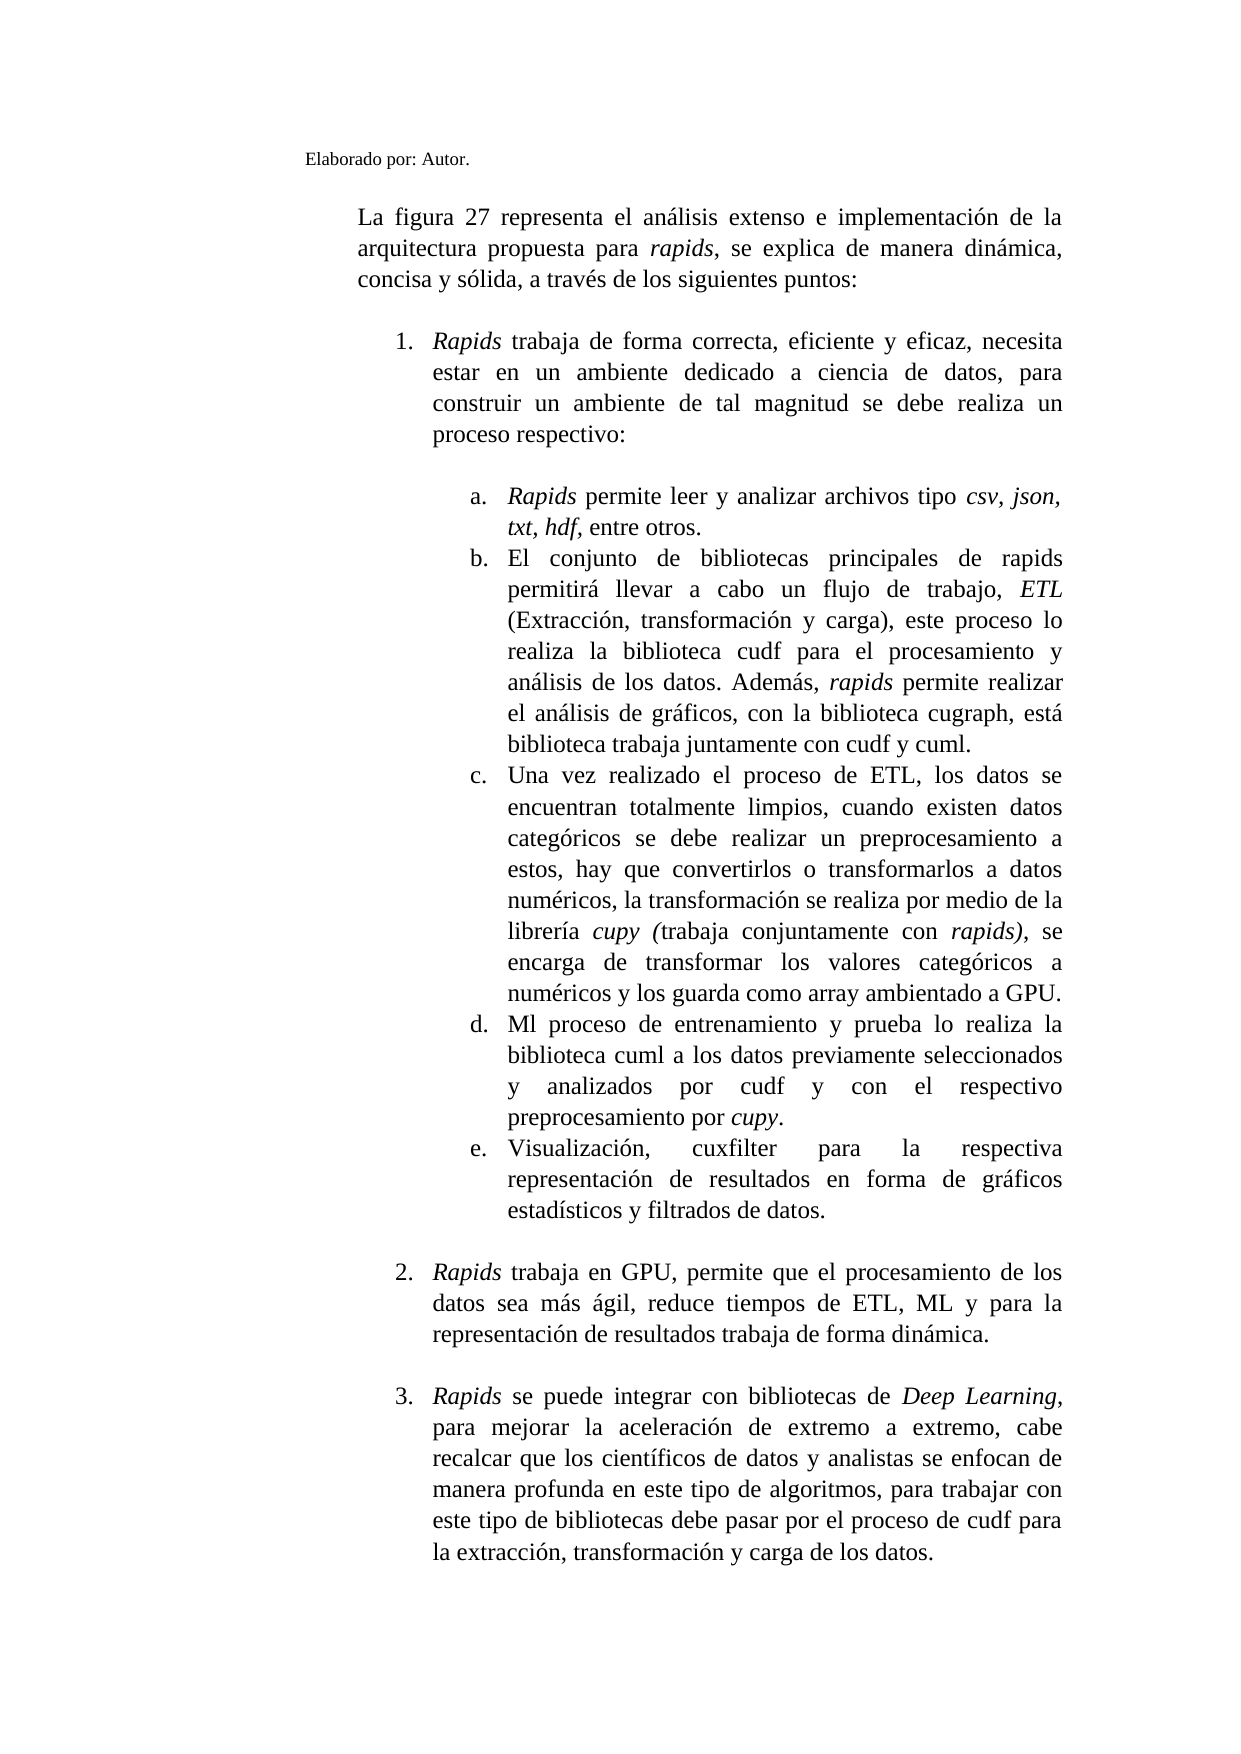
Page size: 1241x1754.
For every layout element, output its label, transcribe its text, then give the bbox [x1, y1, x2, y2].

list Una vez realizado el proceso de ETL, los datos se encuentran totalmente limpios, cuando existen datos categóricos se debe realizar un preprocesamiento a estos, hay que convertirlos o transformarlos a datos numéricos, la transformación se realiza por medio de la librería cupy (trabaja conjuntamente con rapids), se encarga de transformar los valores categóricos a numéricos y los guarda como array ambientado a GPU. [470, 761, 1063, 1007]
list El conjunto de bibliotecas principales de rapids permitirá llevar a cabo un flujo de trabajo, ETL (Extracción, transformación y carga), este proceso lo realiza la biblioteca cudf para el procesamiento y análisis de los datos. Además, rapids permite realizar el análisis de gráficos, con la biblioteca cugraph, está biblioteca trabaja juntamente con cudf y cuml. [470, 543, 1063, 758]
list Ml proceso de entrenamiento y prueba lo realiza la biblioteca cuml a los datos previamente seleccionados y analizados por cudf y con el respectivo preprocesamiento por cupy. [470, 1009, 1063, 1131]
list Rapids se puede integrar con bibliotecas de Deep Learning, para mejorar la aceleración de extremo a extremo, cabe recalcar que los científicos de datos y analistas se enfocan de manera profunda en este tipo de algoritmos, para trabajar con este tipo de bibliotecas debe pasar por el proceso de cudf para la extracción, transformación y carga de los datos. [395, 1381, 1063, 1565]
list Visualización, cuxfilter para la respectiva representación de resultados en forma de gráficos estadísticos y filtrados de datos. [470, 1133, 1063, 1224]
list Rapids permite leer y analizar archivos tipo csv, json, txt, hdf, entre otros. [470, 481, 1063, 541]
list Elaborado por: Autor. [305, 148, 1063, 169]
list Rapids trabaja de forma correcta, eficiente y eficaz, necesita estar en un ambiente dedicado a ciencia de datos, para construir un ambiente de tal magnitud se debe realiza un proceso respectivo: [395, 326, 1063, 448]
list Rapids trabaja en GPU, permite que el procesamiento de los datos sea más ágil, reduce tiempos de ETL, ML y para la representación de resultados trabaja de forma dinámica. [395, 1257, 1063, 1348]
list La figura 27 representa el análisis extenso e implementación de la arquitectura propuesta para rapids, se explica de manera dinámica, concisa y sólida, a través de los siguientes puntos: [357, 202, 1063, 293]
